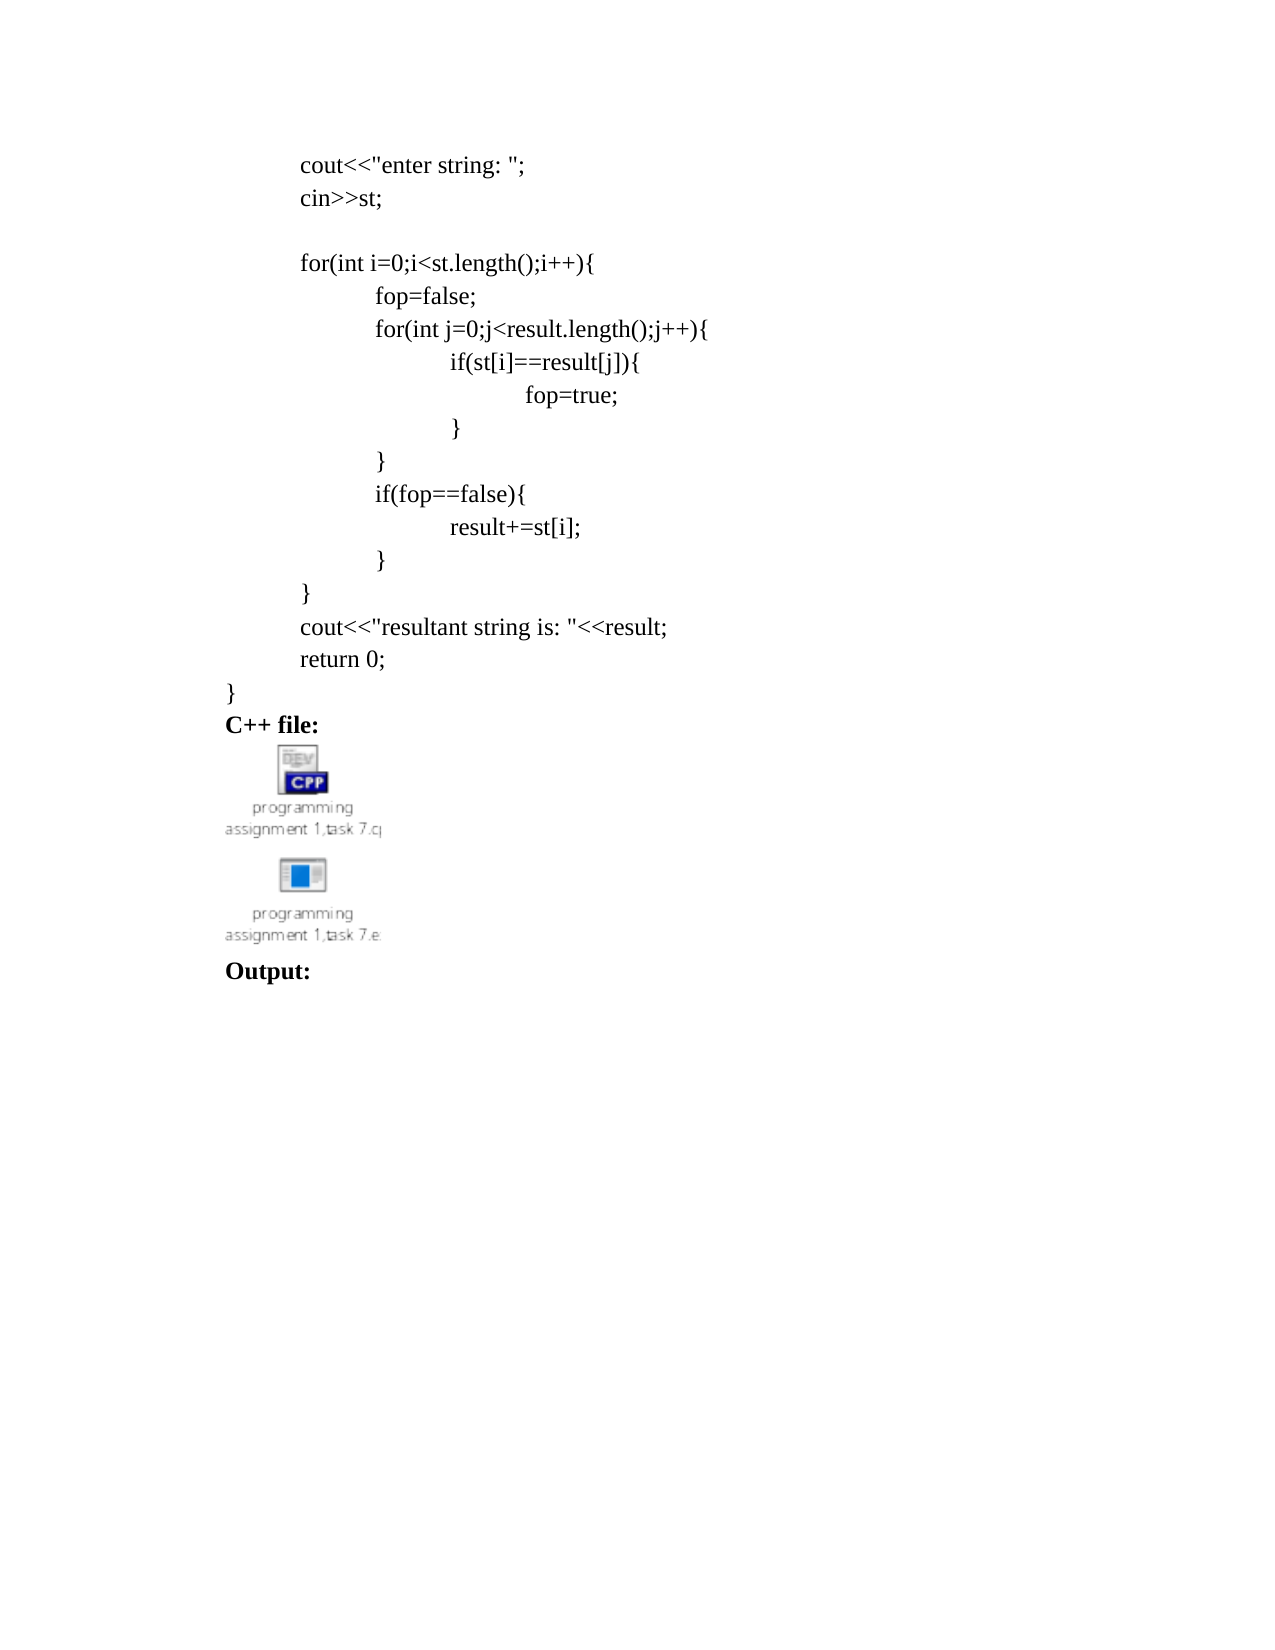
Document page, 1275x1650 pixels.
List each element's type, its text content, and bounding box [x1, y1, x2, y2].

list result+=st[i]; [225, 512, 1125, 541]
list } [225, 578, 1125, 607]
list for(int i=0;i<st.length();i++){ [225, 248, 1125, 277]
list if(fop==false){ [225, 479, 1125, 508]
list if(st[i]==result[j]){ [225, 347, 1125, 376]
list fop=true; [225, 380, 1125, 409]
list fop=false; [225, 281, 1125, 310]
list cout<<"enter string: "; [225, 150, 1125, 179]
list cout<<"resultant string is: "<<result; [225, 612, 1125, 640]
list return 0; [225, 644, 1125, 673]
list cin>>st; [225, 183, 1125, 212]
list Output: [225, 956, 1125, 985]
list } [225, 446, 1125, 475]
list C++ file: [225, 711, 1125, 739]
list } [225, 678, 1125, 706]
list for(int j=0;j<result.length();j++){ [225, 314, 1125, 343]
list } [225, 413, 1125, 442]
list } [225, 546, 1125, 574]
